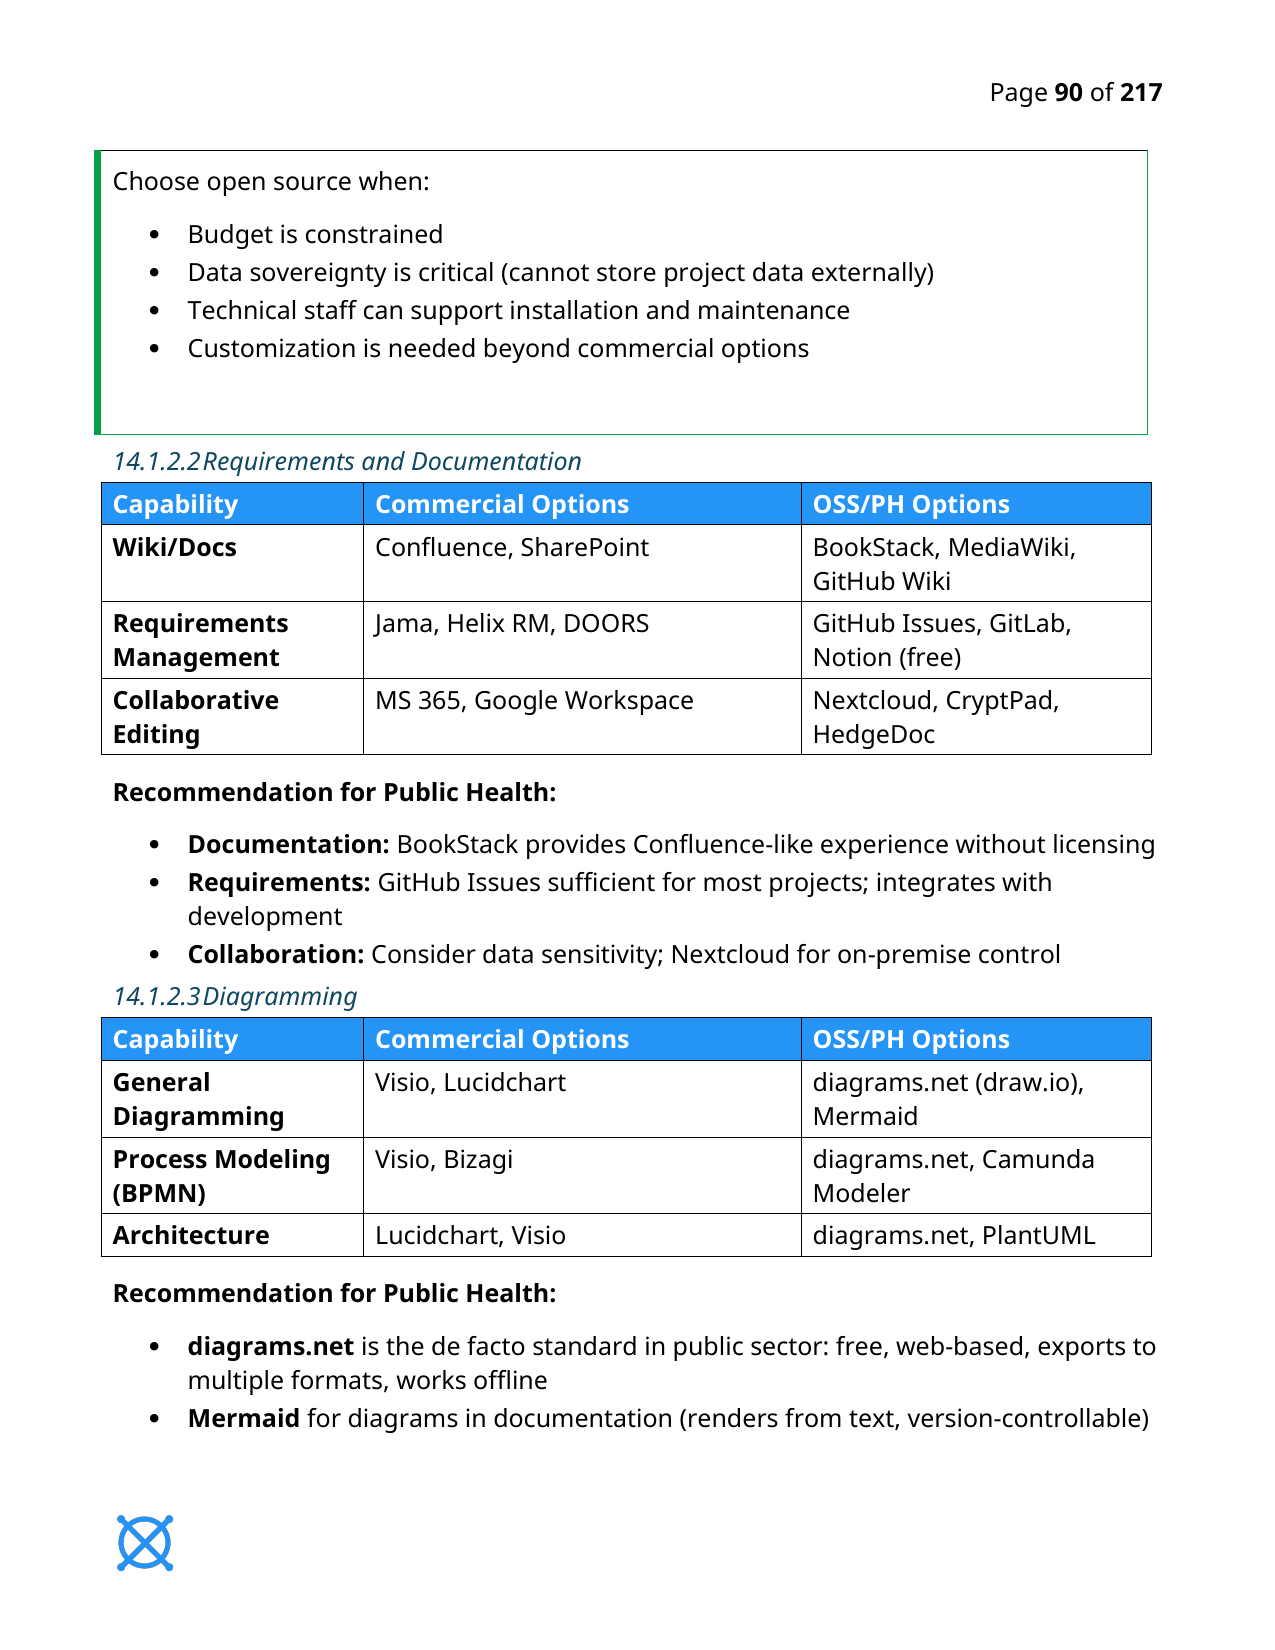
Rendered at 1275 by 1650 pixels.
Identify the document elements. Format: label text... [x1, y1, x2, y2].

subtitle Requirements and Documentation [112, 443, 1162, 478]
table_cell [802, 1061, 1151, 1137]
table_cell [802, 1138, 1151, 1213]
list Collaboration: Consider data sensitivity; Nextcloud for on-premise control [150, 937, 1162, 971]
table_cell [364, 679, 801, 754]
list Requirements: GitHub Issues sufficient for most projects; integrates with development [150, 865, 1162, 933]
list Mermaid for diagrams in documentation (renders from text, version-controllable) [150, 1400, 1162, 1434]
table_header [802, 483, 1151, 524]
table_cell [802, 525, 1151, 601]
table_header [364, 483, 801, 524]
list Documentation: BookStack provides Confluence-like experience without licensing [150, 827, 1162, 861]
list diagrams.net is the de facto standard in public sector: free, web-based, exports to multiple formats, works offline [150, 1328, 1162, 1397]
text Recommendation for Public Health: [112, 774, 1162, 808]
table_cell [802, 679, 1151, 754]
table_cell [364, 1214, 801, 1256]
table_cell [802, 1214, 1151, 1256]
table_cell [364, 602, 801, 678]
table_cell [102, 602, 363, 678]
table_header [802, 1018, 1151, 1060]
subtitle Diagramming [112, 979, 1162, 1013]
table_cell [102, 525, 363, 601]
picture [112, 1511, 177, 1575]
text Recommendation for Public Health: [112, 1276, 1162, 1310]
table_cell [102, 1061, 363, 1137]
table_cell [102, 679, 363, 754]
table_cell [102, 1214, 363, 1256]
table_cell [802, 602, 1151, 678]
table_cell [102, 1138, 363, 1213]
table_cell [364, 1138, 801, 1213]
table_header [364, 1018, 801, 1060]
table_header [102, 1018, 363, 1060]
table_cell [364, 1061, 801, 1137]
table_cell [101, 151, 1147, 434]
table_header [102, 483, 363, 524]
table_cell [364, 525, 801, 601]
